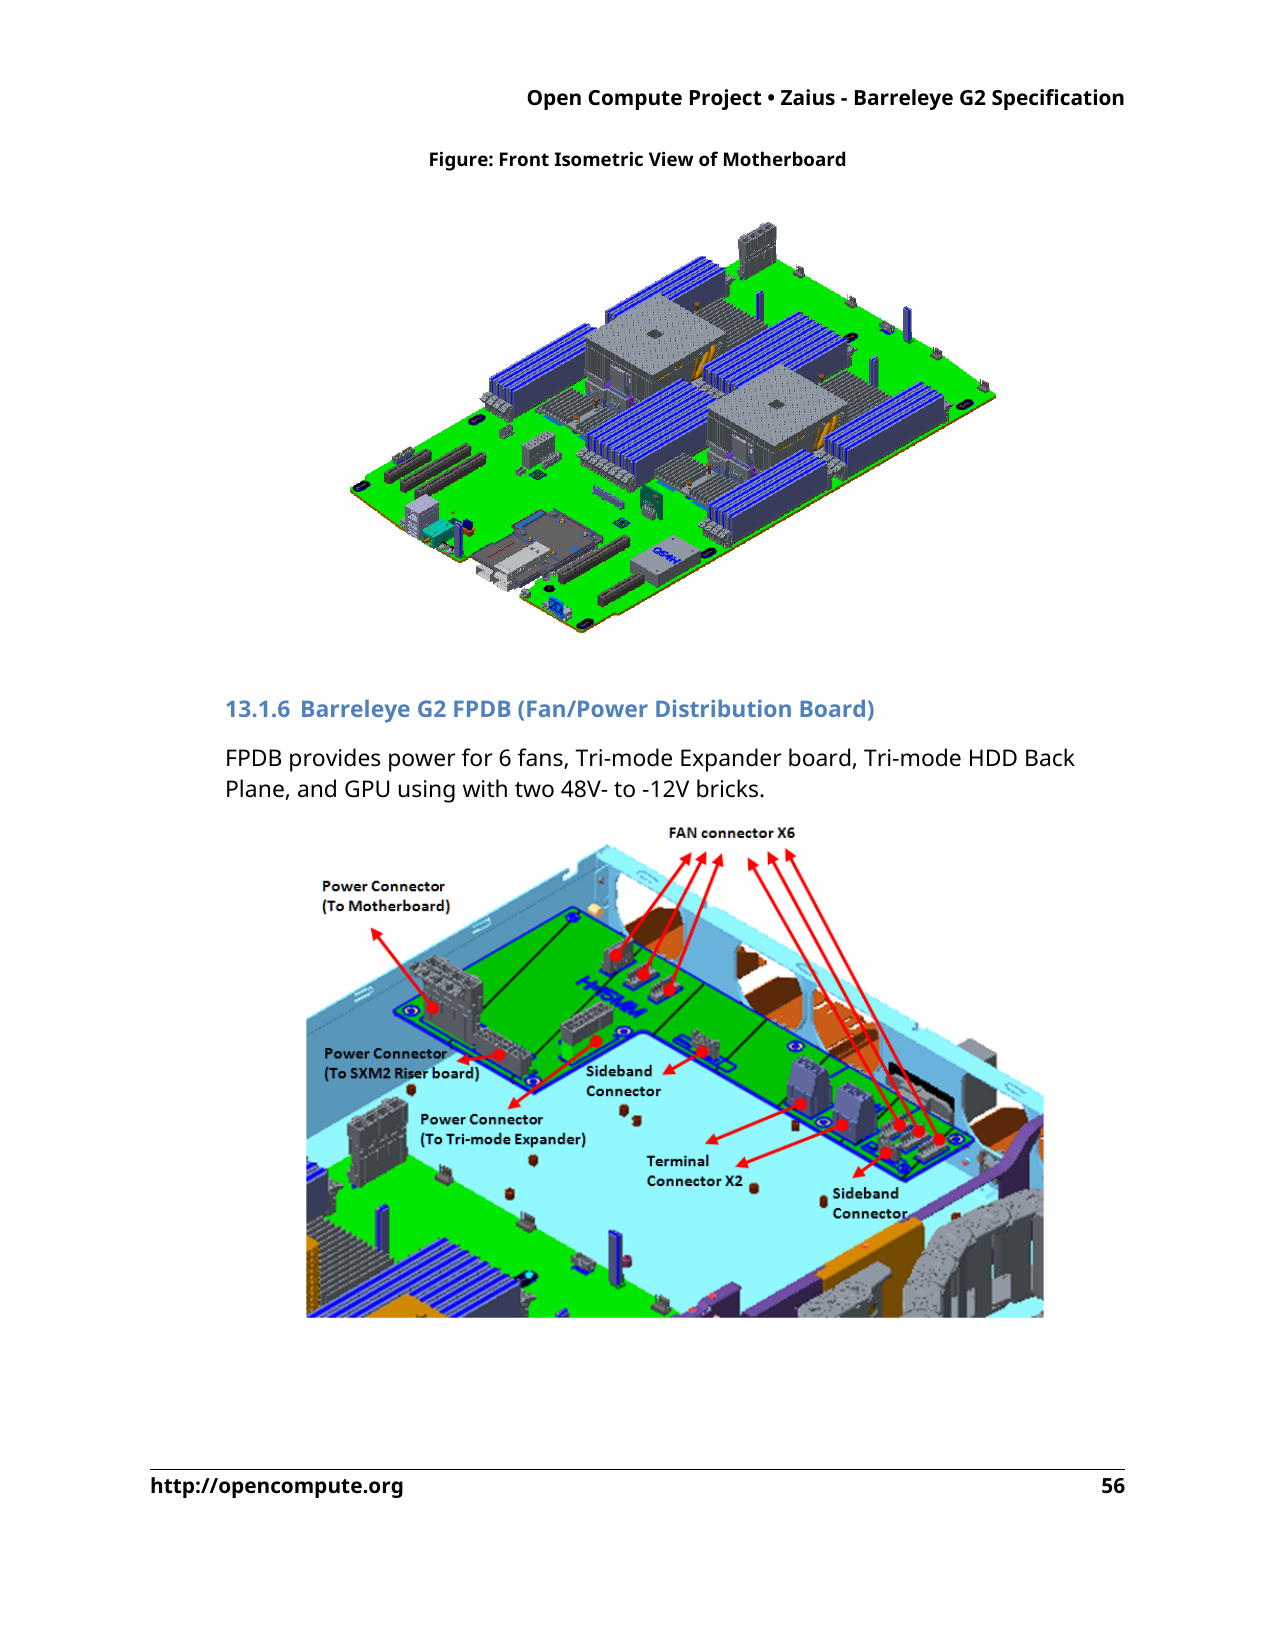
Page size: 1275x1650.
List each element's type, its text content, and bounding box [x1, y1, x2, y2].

subtitle Barreleye G2 FPDB (Fan/Power Distribution Board) [225, 693, 1125, 724]
picture [323, 182, 1027, 656]
picture [298, 816, 1052, 1323]
text FPDB provides power for 6 fans, Tri-mode Expander board, Tri-mode HDD Back Plane, and GPU using with two 48V- to -12V bricks. [225, 742, 1125, 804]
text Figure: Front Isometric View of Motherboard [150, 150, 1125, 170]
